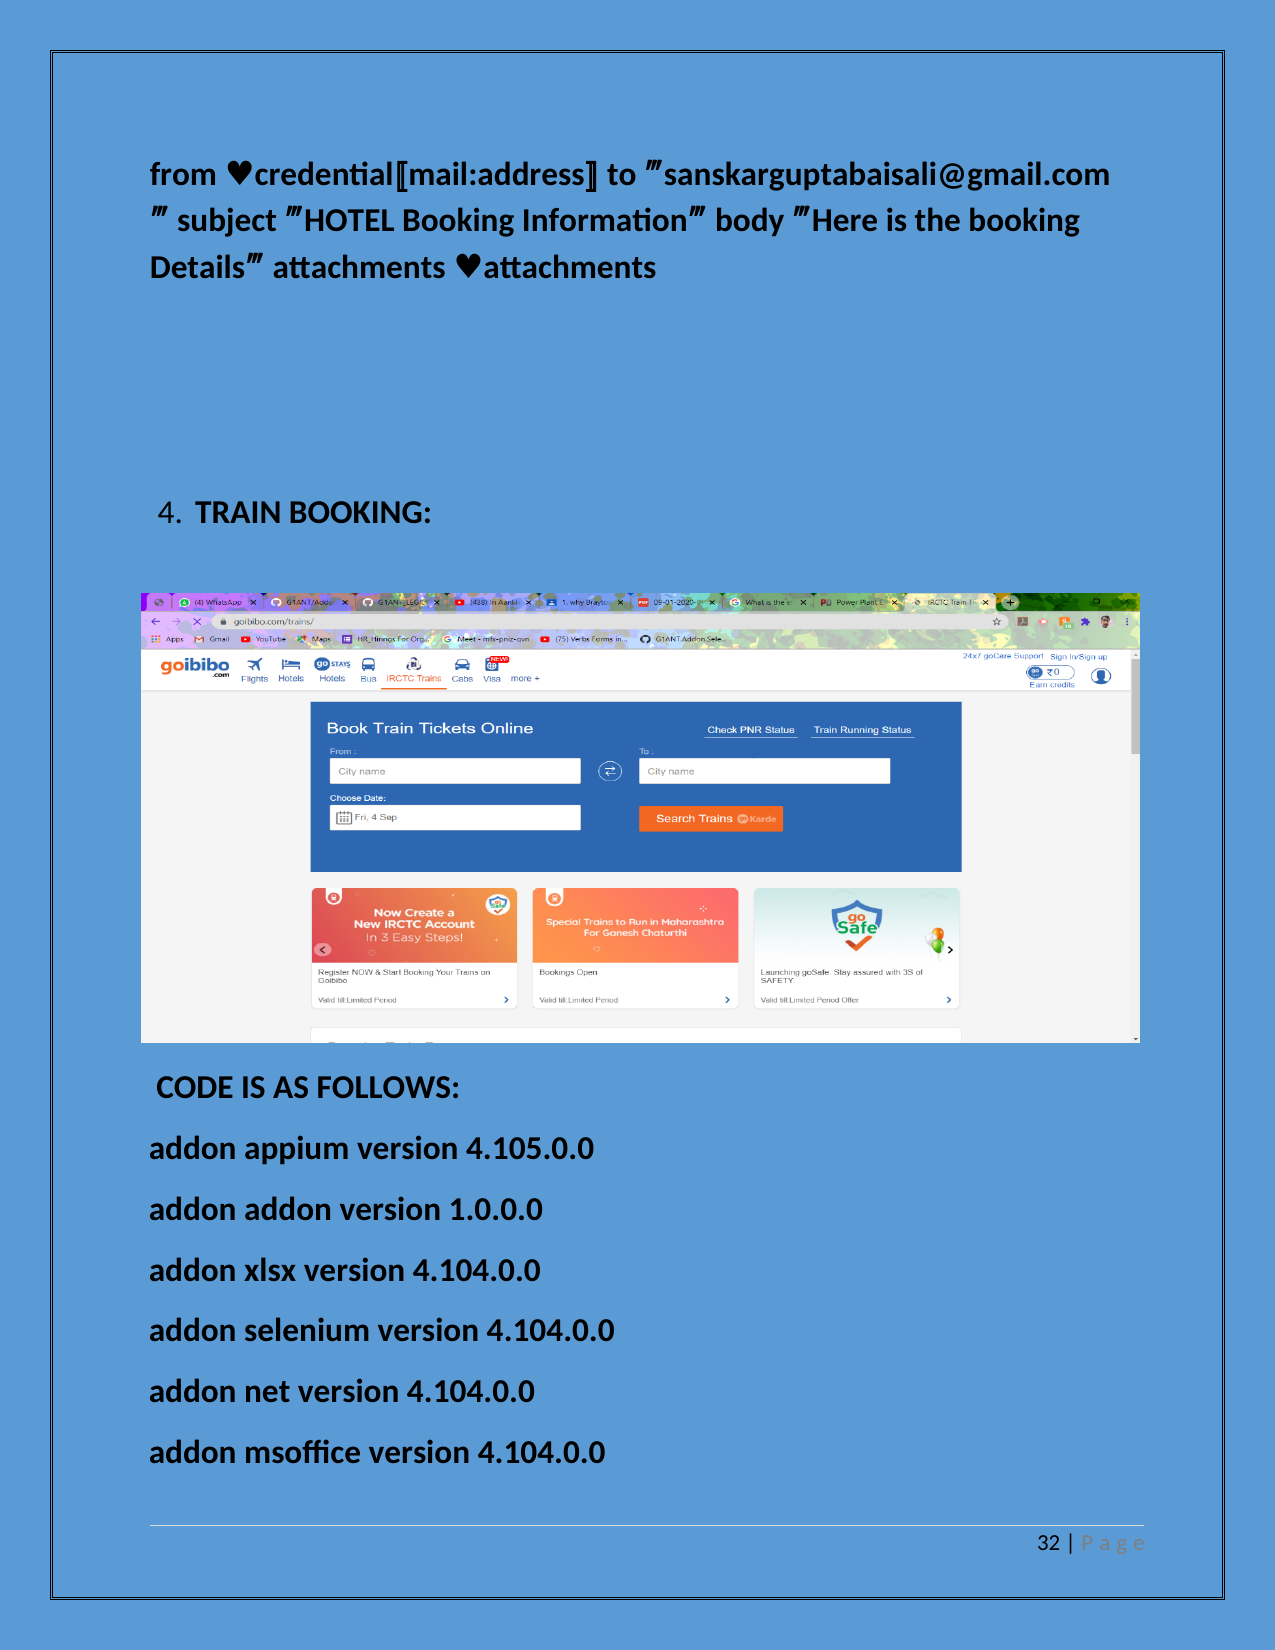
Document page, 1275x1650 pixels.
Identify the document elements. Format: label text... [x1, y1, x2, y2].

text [148, 150, 1124, 288]
text addon appium version 4.105.0.0 [148, 1127, 1124, 1168]
text addon addon version 1.0.0.0 [148, 1188, 1124, 1228]
text addon xlsx version 4.104.0.0 [148, 1249, 1124, 1289]
list TRAIN BOOKING: [157, 491, 1144, 532]
picture [141, 593, 1140, 1043]
text addon msoffice version 4.104.0.0 [148, 1431, 1124, 1472]
text addon net version 4.104.0.0 [148, 1370, 1124, 1411]
text addon selenium version 4.104.0.0 [148, 1309, 1124, 1350]
text CODE IS AS FOLLOWS: [148, 1043, 1124, 1107]
